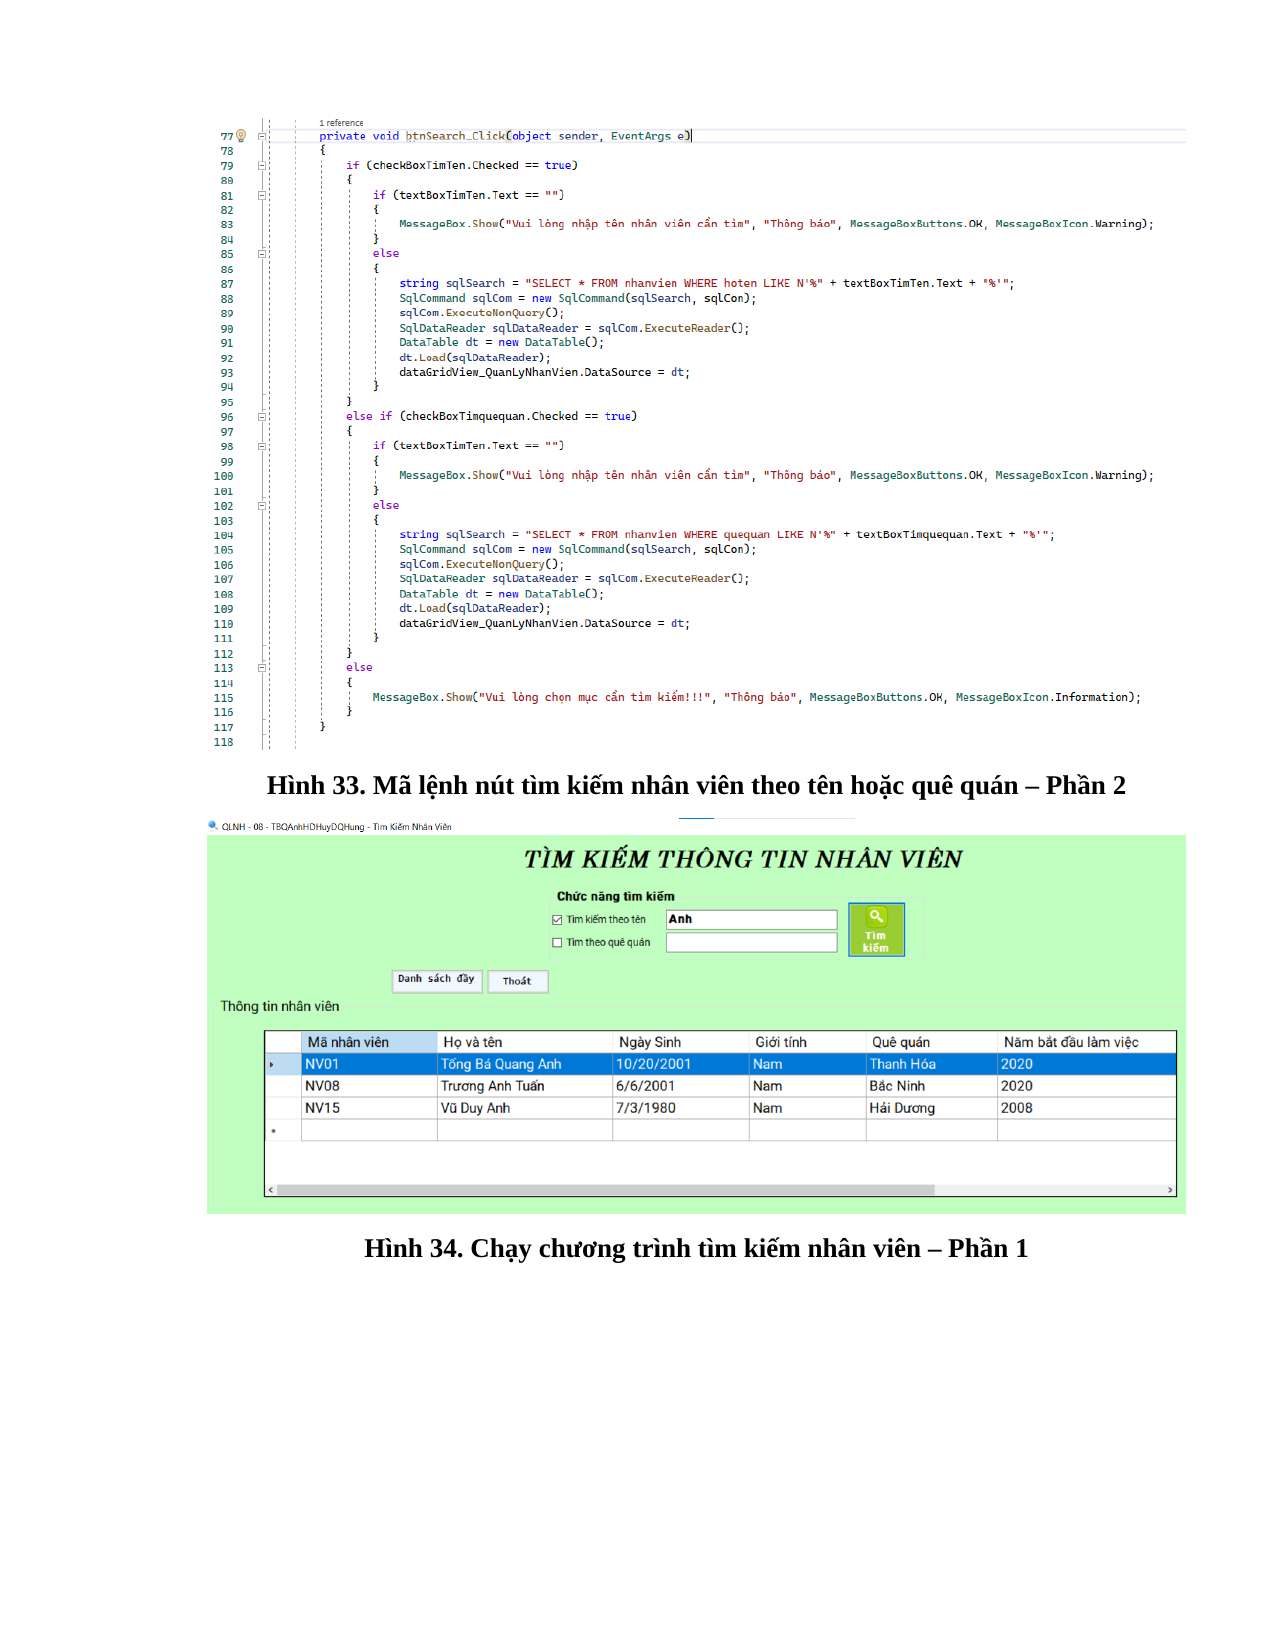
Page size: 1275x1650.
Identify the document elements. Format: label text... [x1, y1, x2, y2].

text Hình 33. Mã lệnh nút tìm kiếm nhân viên theo tên hoặc quê quán – Phần 2 [207, 769, 1186, 800]
text Hình 34. Chạy chương trình tìm kiếm nhân viên – Phần 1 [207, 1232, 1186, 1263]
picture [206, 818, 1187, 1214]
picture [206, 118, 1187, 750]
